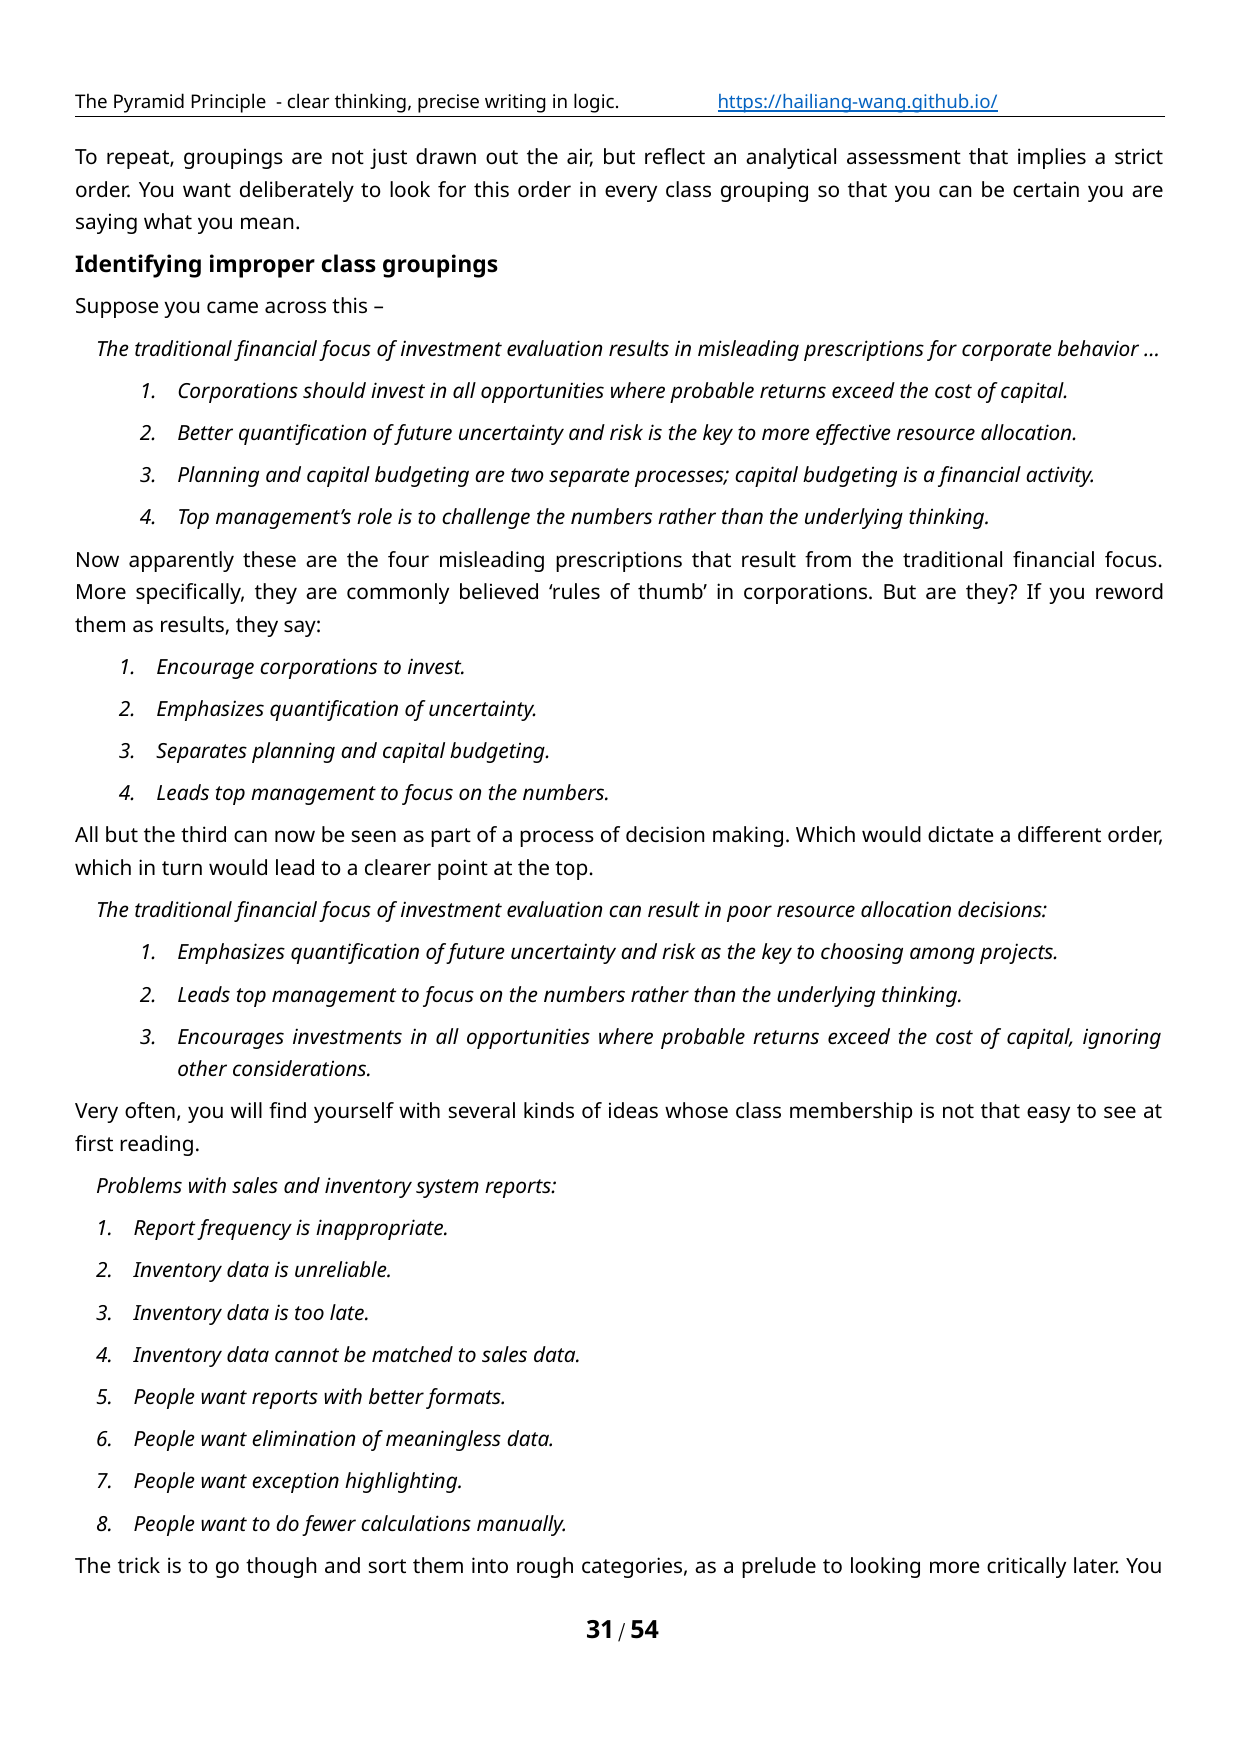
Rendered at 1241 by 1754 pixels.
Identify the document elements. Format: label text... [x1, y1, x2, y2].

list Inventory data is unreliable. [96, 1254, 1165, 1286]
list People want to do fewer calculations manually. [96, 1507, 1165, 1539]
list Corporations should invest in all opportunities where probable returns exceed the cost of capital. [139, 374, 1165, 406]
list Leads top management to focus on the numbers. [119, 776, 1165, 809]
text Now apparently these are the four misleading prescriptions that result from the traditional financial focus. More specifically, they are commonly believed ‘rules of thumb’ in corporations. But are they? If you reword them as results, they say: [75, 543, 1165, 640]
list Separates planning and capital budgeting. [119, 734, 1165, 767]
list Emphasizes quantification of future uncertainty and risk as the key to choosing among projects. [139, 936, 1165, 968]
text The traditional financial focus of investment evaluation can result in poor resource allocation decisions: [96, 893, 1165, 926]
text All but the third can now be seen as part of a process of decision making. Which would dictate a different order, which in turn would lead to a clearer point at the top. [75, 819, 1165, 884]
list People want elimination of meaningless data. [96, 1422, 1165, 1455]
list Encourages investments in all opportunities where probable returns exceed the cost of capital, ignoring other considerations. [139, 1020, 1165, 1085]
list Report frequency is inappropriate. [96, 1211, 1165, 1244]
list Planning and capital budgeting are two separate processes; capital budgeting is a financial activity. [139, 458, 1165, 491]
list Emphasizes quantification of uncertainty. [119, 692, 1165, 724]
list People want exception highlighting. [96, 1464, 1165, 1497]
list Inventory data is too late. [96, 1296, 1165, 1328]
subtitle Identifying improper class groupings [75, 247, 1165, 280]
list Encourage corporations to invest. [119, 650, 1165, 682]
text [75, 1549, 1165, 1581]
text Very often, you will find yourself with several kinds of ideas whose class membership is not that easy to see at first reading. [75, 1094, 1165, 1159]
text Suppose you came across this – [75, 289, 1165, 322]
list Top management’s role is to challenge the numbers rather than the underlying thinking. [139, 501, 1165, 533]
list Better quantification of future uncertainty and risk is the key to more effective resource allocation. [139, 416, 1165, 449]
list People want reports with better formats. [96, 1380, 1165, 1413]
text Problems with sales and inventory system reports: [96, 1169, 1165, 1202]
text To repeat, groupings are not just drawn out the air, but reflect an analytical assessment that implies a strict order. You want deliberately to look for this order in every class grouping so that you can be certain you are saying what you mean. [75, 140, 1165, 238]
list Leads top management to focus on the numbers rather than the underlying thinking. [139, 978, 1165, 1010]
list Inventory data cannot be matched to sales data. [96, 1338, 1165, 1371]
text The traditional financial focus of investment evaluation results in misleading prescriptions for corporate behavior … [96, 332, 1165, 364]
